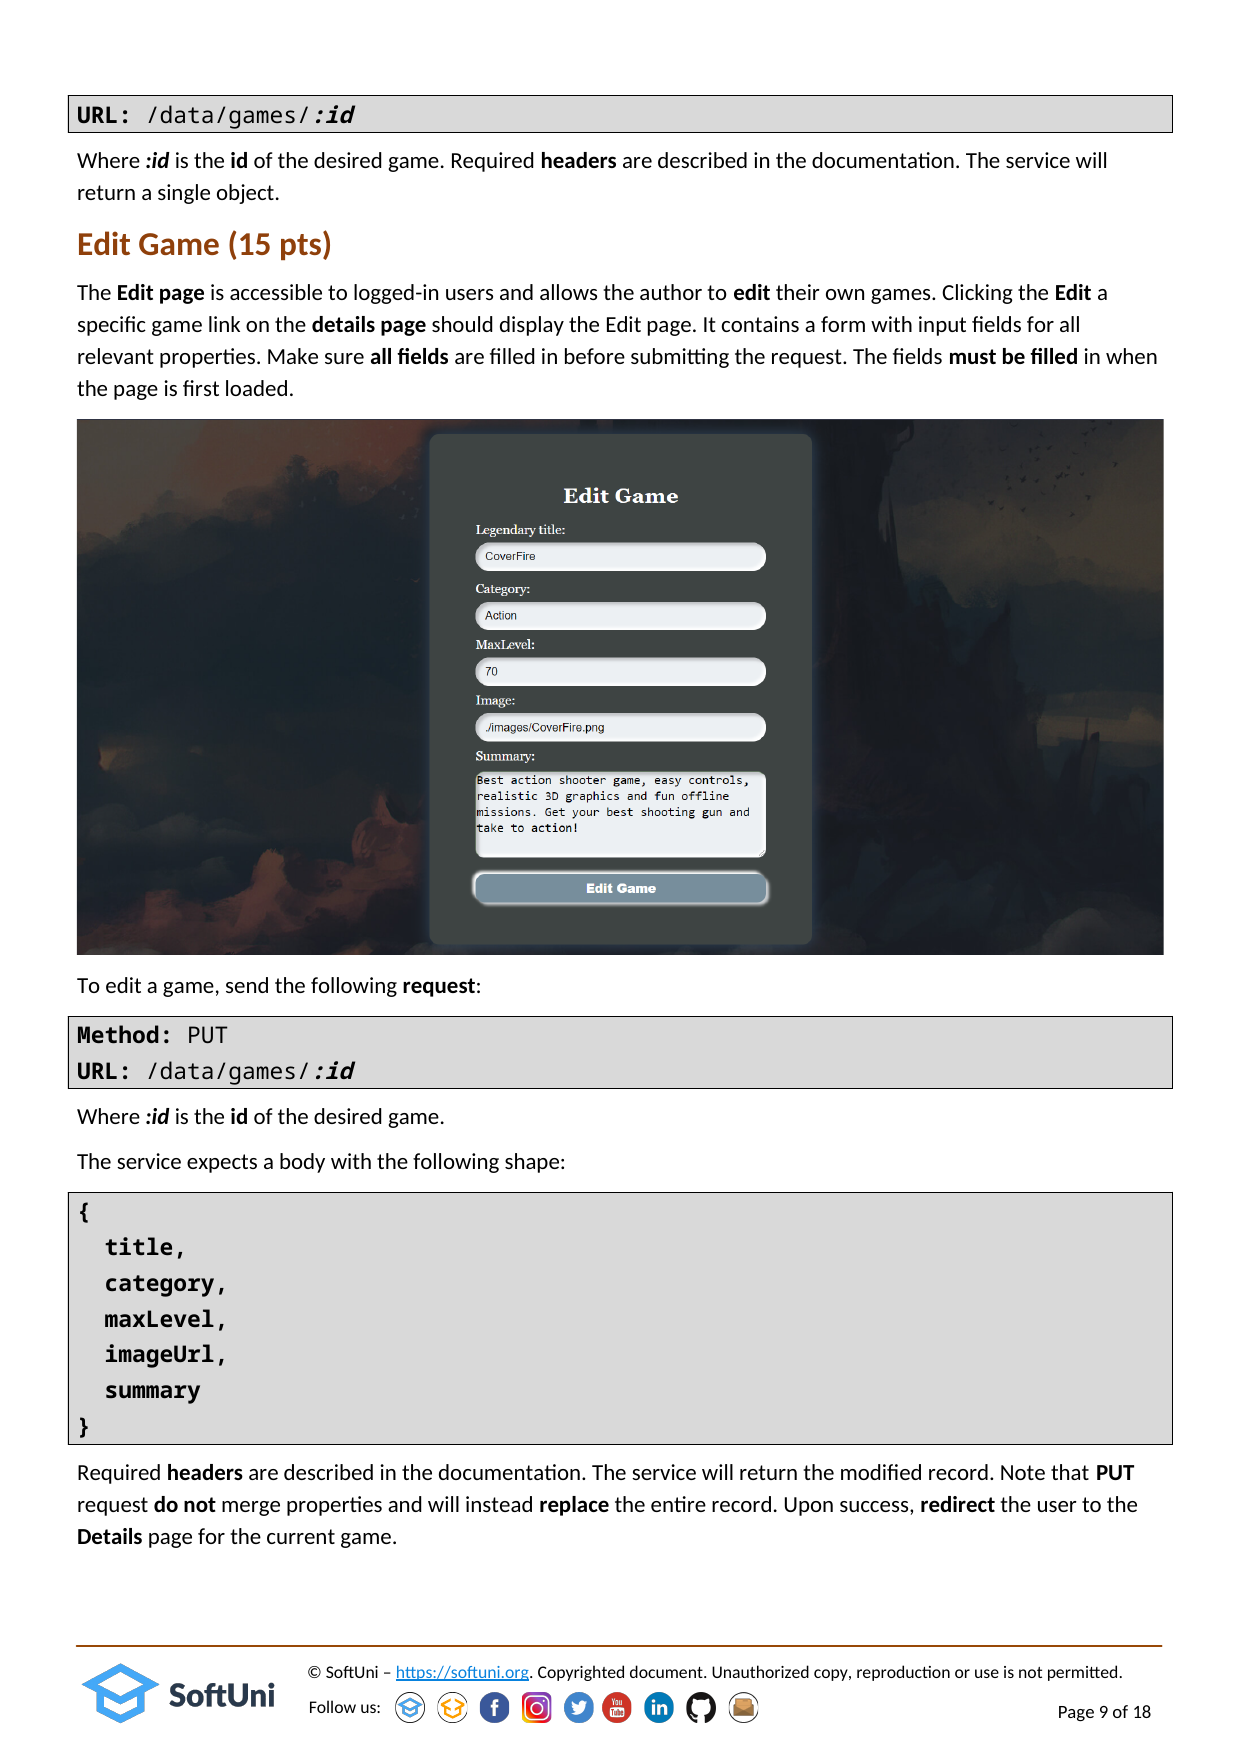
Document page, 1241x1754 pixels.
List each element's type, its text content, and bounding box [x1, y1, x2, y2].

text category, [69, 1263, 1172, 1298]
picture [644, 1692, 653, 1701]
text { [69, 1193, 1172, 1226]
text URL: /data/games/:id [69, 1052, 1172, 1088]
text maxLevel, [69, 1299, 1172, 1334]
text imageUrl, [69, 1335, 1172, 1370]
text To edit a game, send the following request: [77, 971, 1163, 999]
picture [728, 1692, 759, 1723]
text } [69, 1407, 1172, 1444]
text Where :id is the id of the desired game. Required headers are described in the documentation. The service will return a single object. [77, 146, 1163, 206]
picture [658, 1705, 667, 1714]
text title, [69, 1227, 1172, 1262]
text summary [69, 1371, 1172, 1406]
picture [522, 1692, 552, 1723]
picture [665, 1692, 674, 1701]
picture [437, 1692, 468, 1723]
picture [395, 1692, 425, 1723]
picture [75, 1658, 281, 1729]
text Method: PUT [69, 1017, 1172, 1050]
picture [602, 1692, 632, 1723]
picture [479, 1692, 510, 1723]
picture [686, 1692, 716, 1723]
text URL: /data/games/:id [69, 96, 1172, 132]
text The Edit page is accessible to logged-in users and allows the author to edit their own games. Clicking the Edit a specific game link on the details page should display the Edit page. It contains a form with input fields for all relevant properties. Make sure all fields are filled in before submitting the request. The fields must be filled in when the page is first loaded. [77, 278, 1163, 402]
text Required headers are described in the documentation. The service will return the modified record. Note that PUT request do not merge properties and will instead replace the entire record. Upon success, redirect the user to the Details page for the current game. [77, 1458, 1163, 1550]
picture [644, 1714, 653, 1723]
picture [564, 1692, 594, 1723]
picture [76, 419, 1164, 955]
text Where :id is the id of the desired game. [77, 1102, 1163, 1130]
picture [665, 1714, 674, 1723]
text The service expects a body with the following shape: [77, 1147, 1163, 1175]
subtitle Edit Game (15 pts) [77, 223, 1163, 263]
